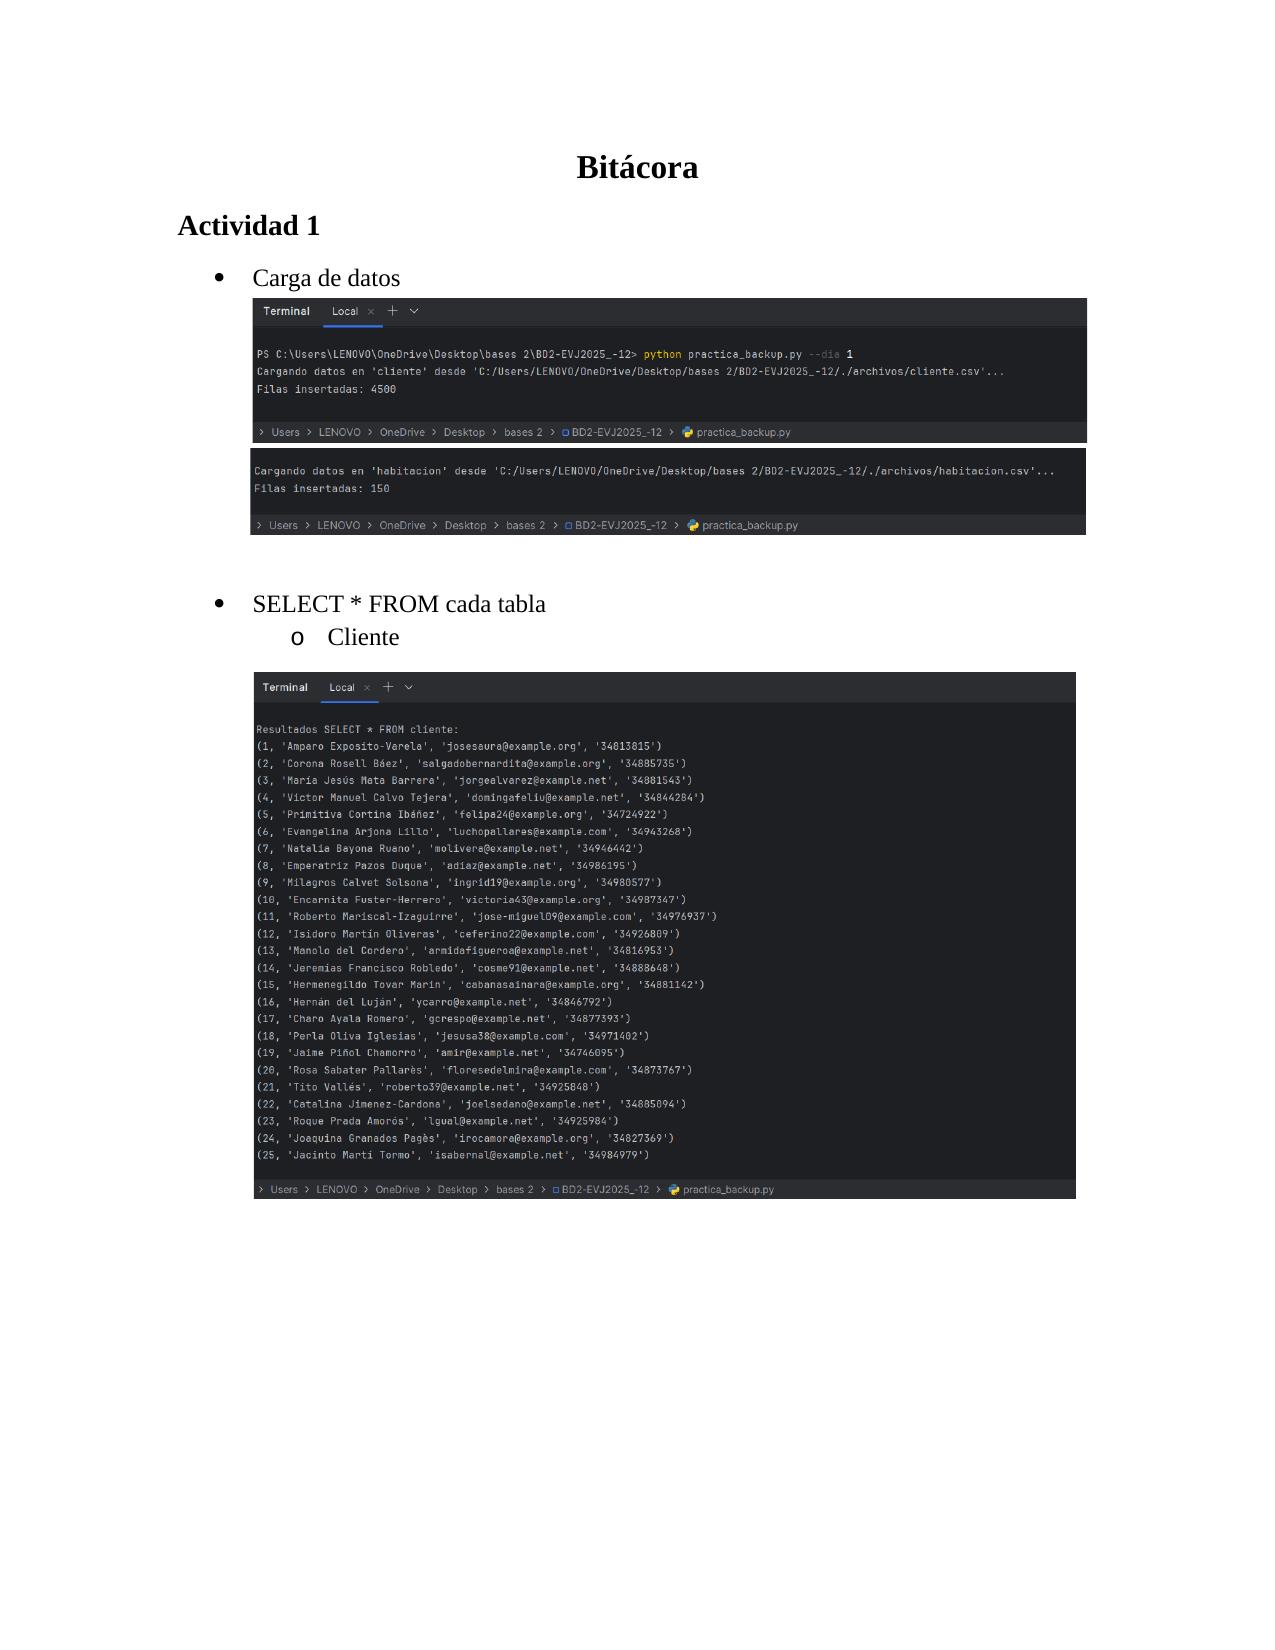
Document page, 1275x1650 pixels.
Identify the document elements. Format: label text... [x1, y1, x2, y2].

list Cliente [290, 622, 1098, 653]
list SELECT * FROM cada tabla [215, 589, 1098, 618]
picture [253, 672, 1076, 1199]
subtitle Bitácora [177, 148, 1098, 186]
picture [252, 298, 1088, 443]
subtitle Actividad 1 [177, 208, 1098, 242]
picture [250, 448, 1086, 535]
list Carga de datos [215, 263, 1098, 292]
